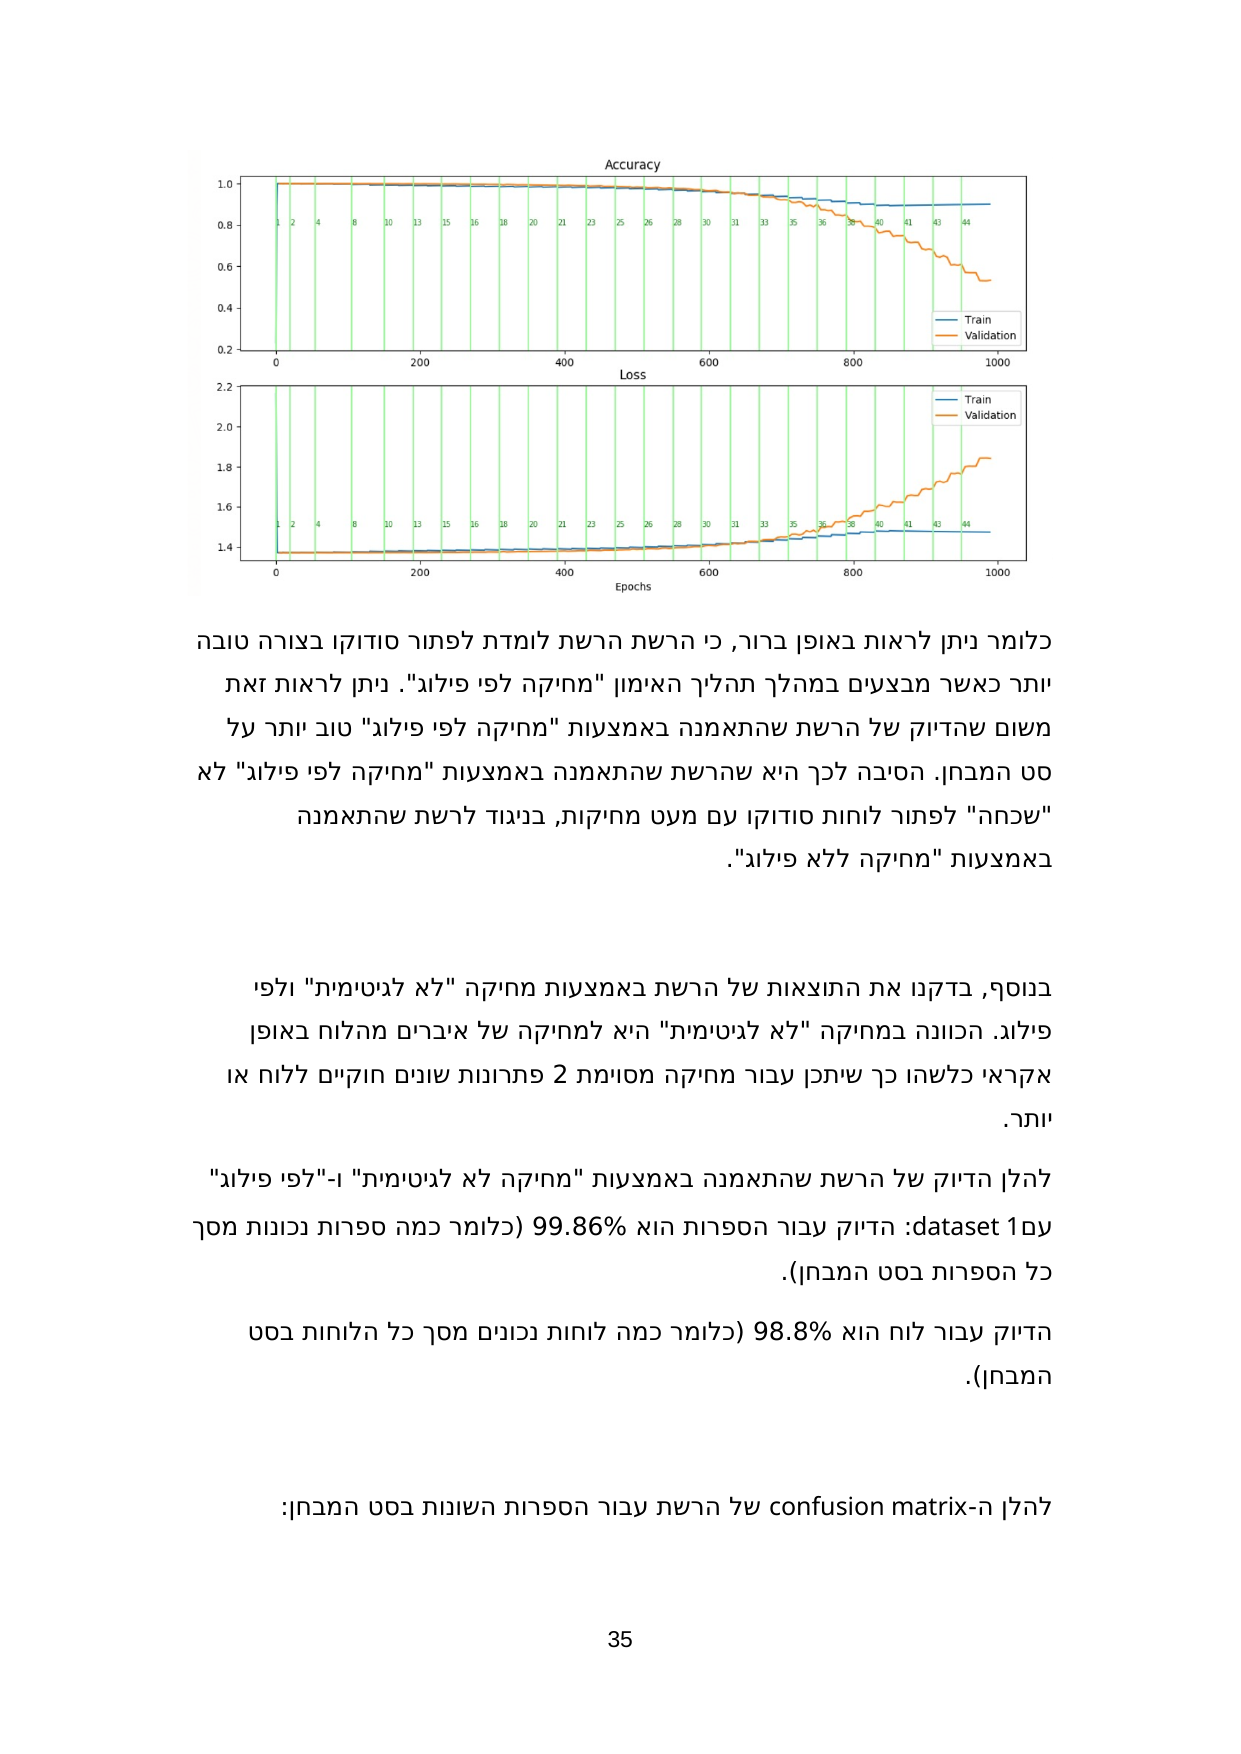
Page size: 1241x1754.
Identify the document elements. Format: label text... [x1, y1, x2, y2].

text להלן ה-confusion matrix של הרשת עבור הספרות השונות בסט המבחן: [187, 1489, 1053, 1523]
text בנוסף, בדקנו את התוצאות של הרשת באמצעות מחיקה "לא לגיטימית" ולפי פילוג. הכוונה במחיקה "לא לגיטימית" היא למחיקה של איברים מהלוח באופן אקראי כלשהו כך שיתכן עבור מחיקה מסוימת 2 פתרונות שונים חוקיים ללוח או יותר. [187, 973, 1053, 1133]
text הדיוק עבור לוח הוא 98.8% (כלומר כמה לוחות נכונים מסך כל הלוחות בסט המבחן). [187, 1317, 1053, 1390]
text להלן הדיוק של הרשת שהתאמנה באמצעות "מחיקה לא לגיטימית" ו-"לפי פילוג" עםdataset 1: הדיוק עבור הספרות הוא 99.86% (כלומר כמה ספרות נכונות מסך כל הספרות בסט המבחן). [187, 1164, 1053, 1286]
picture [187, 150, 1053, 596]
text כלומר ניתן לראות באופן ברור, כי הרשת הרשת לומדת לפתור סודוקו בצורה טובה יותר כאשר מבצעים במהלך תהליך האימון "מחיקה לפי פילוג". ניתן לראות זאת משום שהדיוק של הרשת שהתאמנה באמצעות "מחיקה לפי פילוג" טוב יותר על סט המבחן. הסיבה לכך היא שהרשת שהתאמנה באמצעות "מחיקה לפי פילוג" לא "שכחה" לפתור לוחות סודוקו עם מעט מחיקות, בניגוד לרשת שהתאמנה באמצעות "מחיקה ללא פילוג". [187, 626, 1053, 874]
